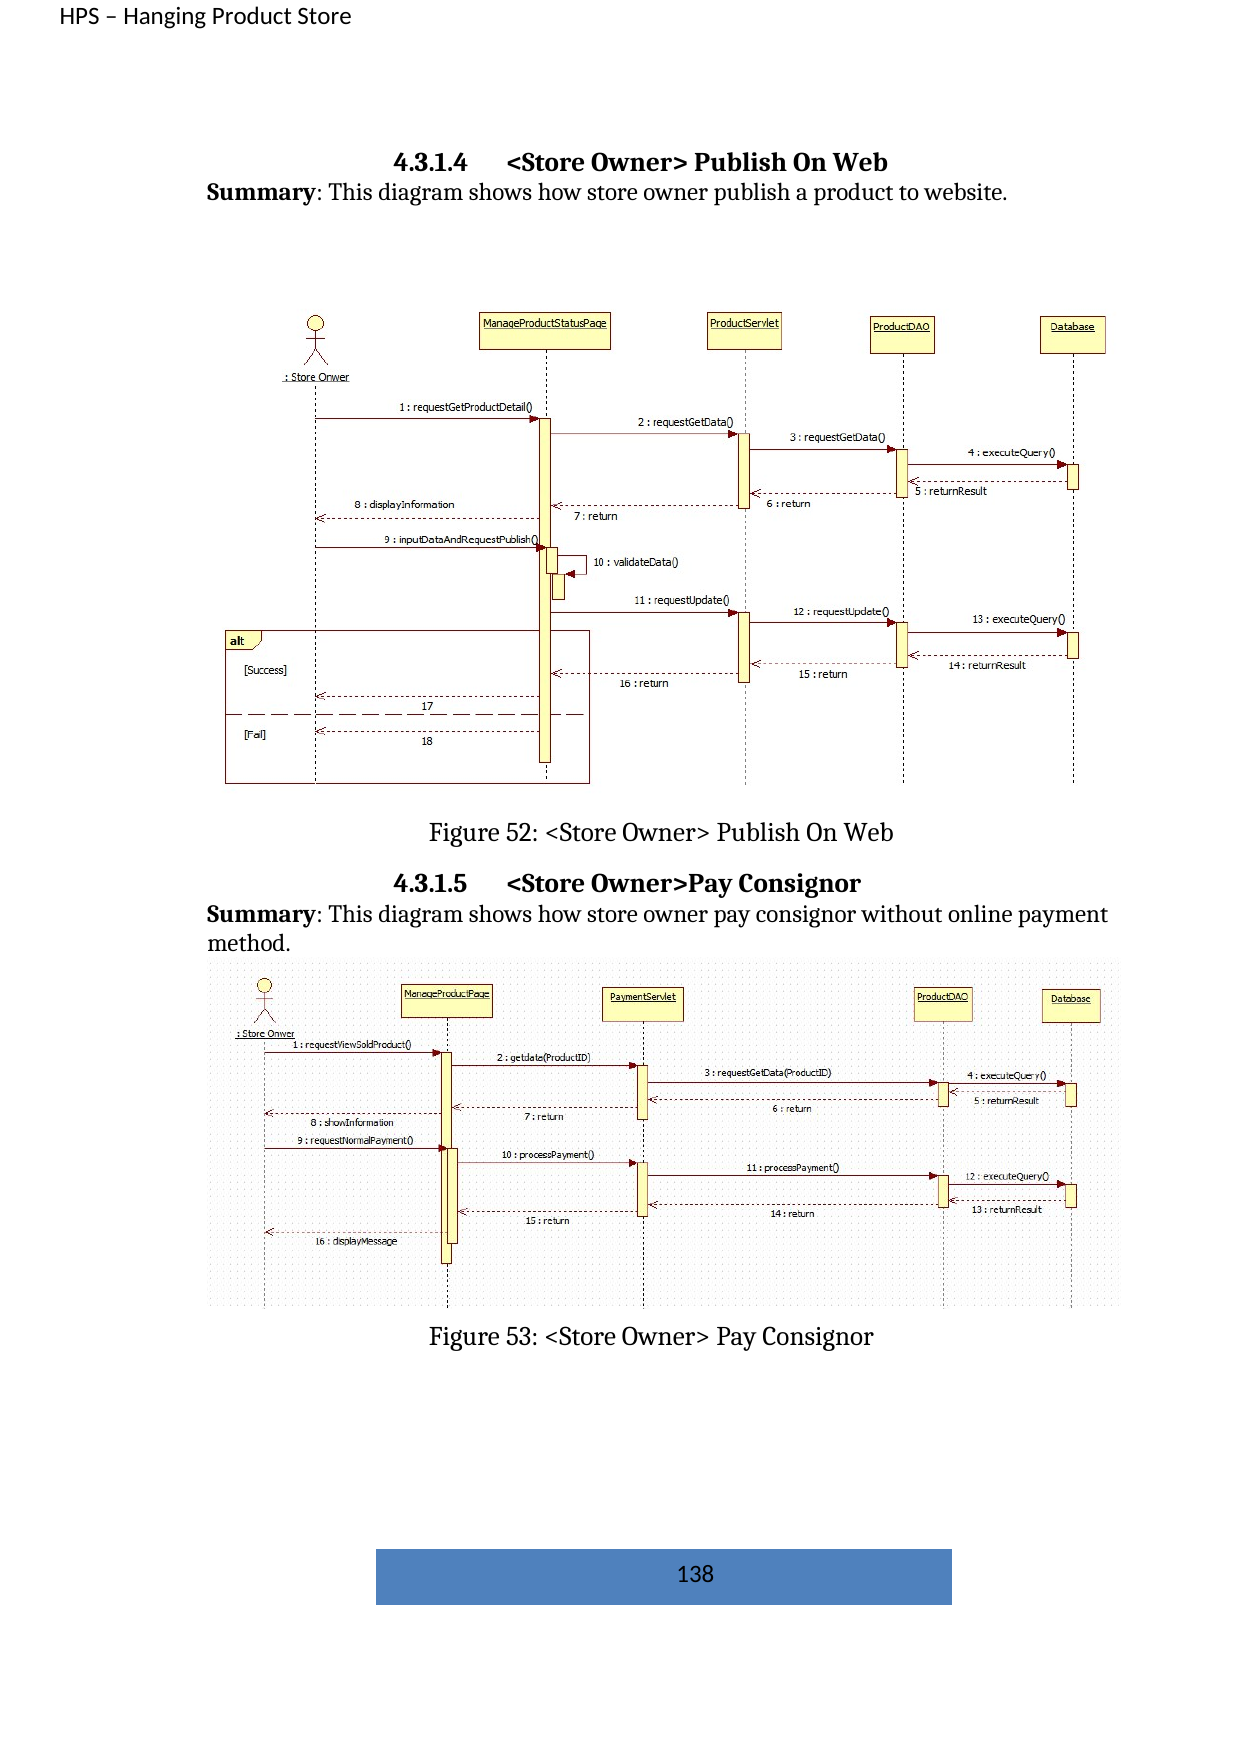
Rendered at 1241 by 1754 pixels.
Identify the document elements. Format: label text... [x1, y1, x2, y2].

subtitle <Store Owner> Publish On Web [393, 147, 1122, 178]
subtitle <Store Owner>Pay Consignor [393, 868, 1122, 900]
picture [207, 957, 1124, 1309]
text Figure 53: <Store Owner> Pay Consignor [428, 1321, 1122, 1352]
text Figure 52: <Store Owner> Publish On Web [428, 817, 1122, 848]
text Summary: This diagram shows how store owner publish a product to website. [207, 178, 1122, 207]
picture [207, 293, 1124, 804]
text Summary: This diagram shows how store owner pay consignor without online payment method. [207, 900, 1122, 957]
